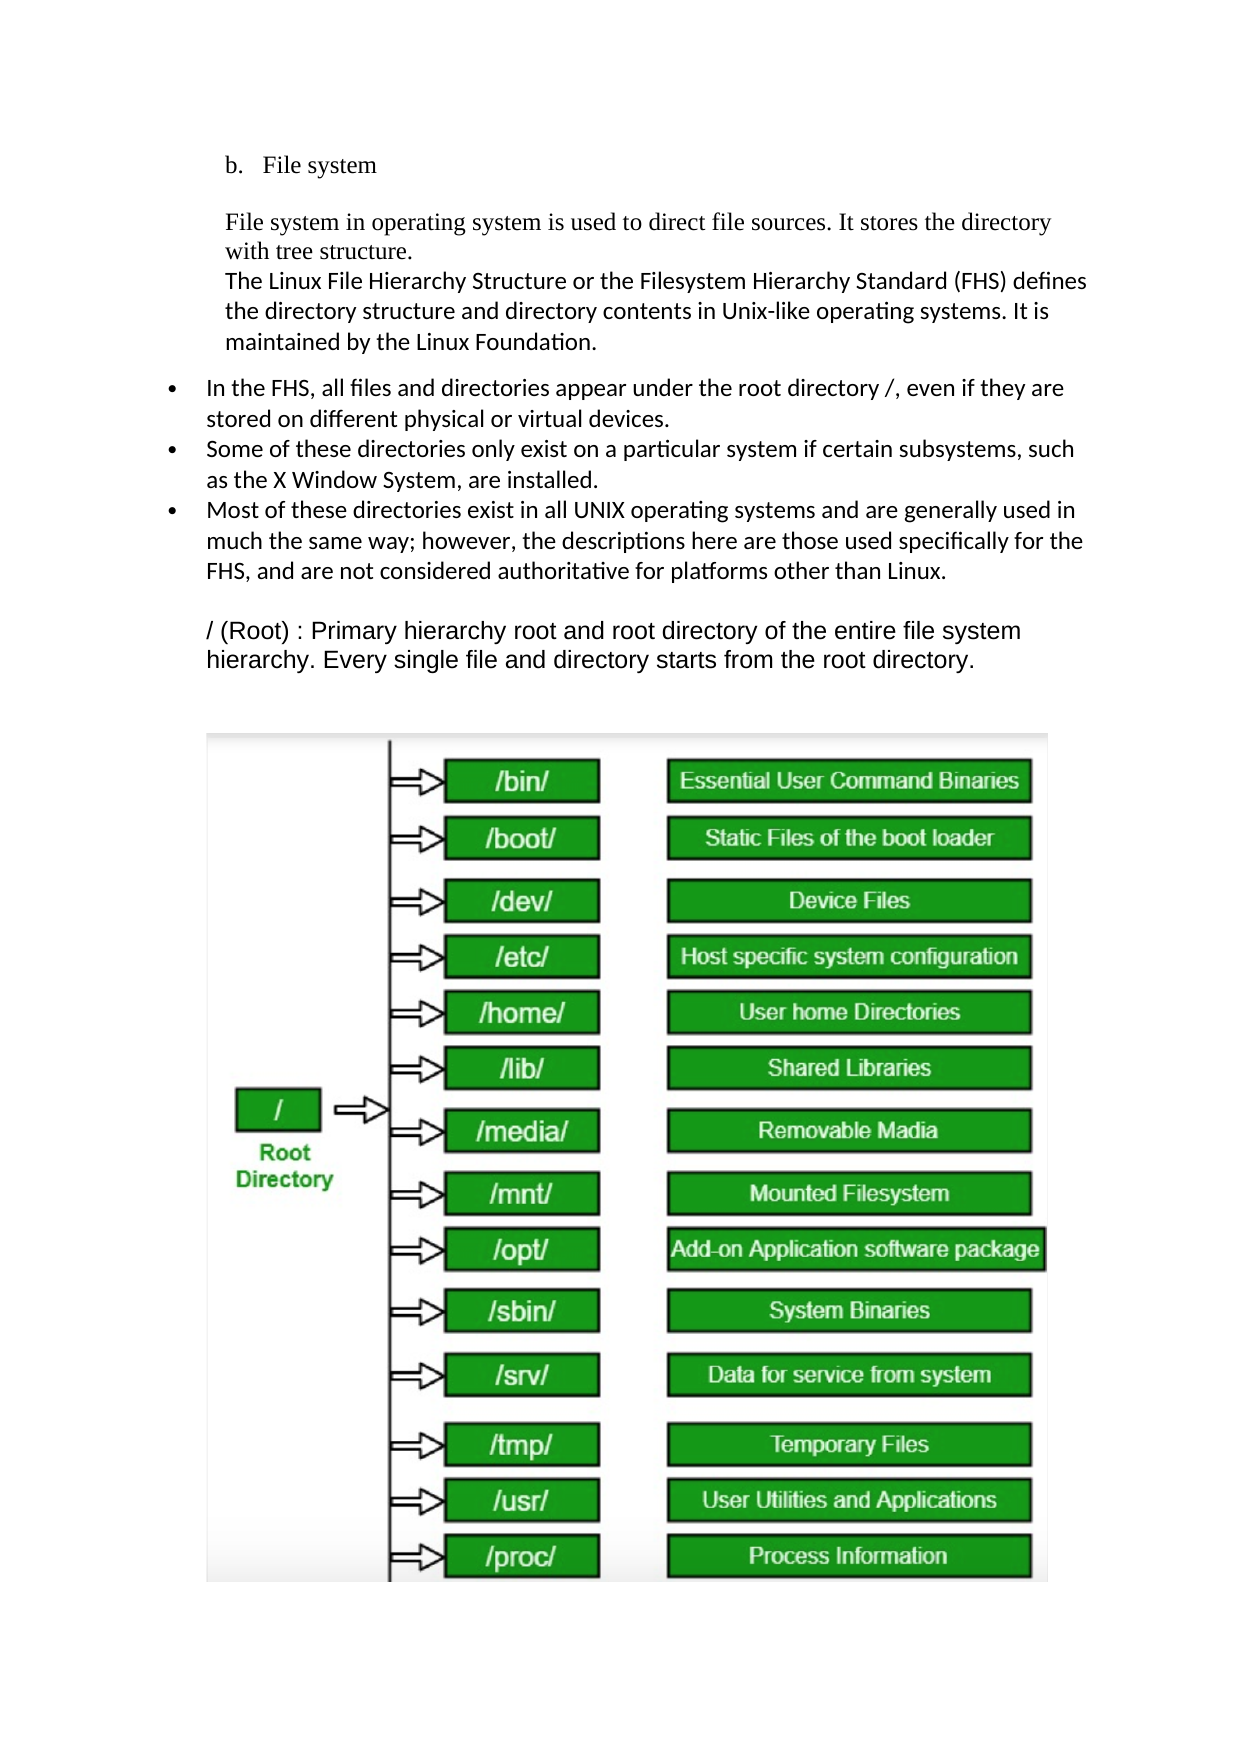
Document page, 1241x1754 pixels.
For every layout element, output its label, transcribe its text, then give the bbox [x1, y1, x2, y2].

picture [206, 733, 1048, 1582]
list Some of these directories only exist on a particular system if certain subsystems, such as the X Window System, are installed. [169, 433, 1090, 494]
list In the FHS, all files and directories appear under the root directory /, even if they are stored on different physical or virtual devices. [169, 372, 1090, 433]
text File system in operating system is used to direct file sources. It stores the directory with tree structure. [225, 207, 1090, 265]
list Most of these directories exist in all UNIX operating systems and are generally used in much the same way; however, the descriptions here are those used specifically for the FHS, and are not considered authoritative for platforms other than Linux. [169, 494, 1090, 586]
text The Linux File Hierarchy Structure or the Filesystem Hierarchy Standard (FHS) defines the directory structure and directory contents in Unix-like operating systems. It is maintained by the Linux Foundation. [225, 265, 1090, 357]
list File system [225, 150, 1090, 179]
